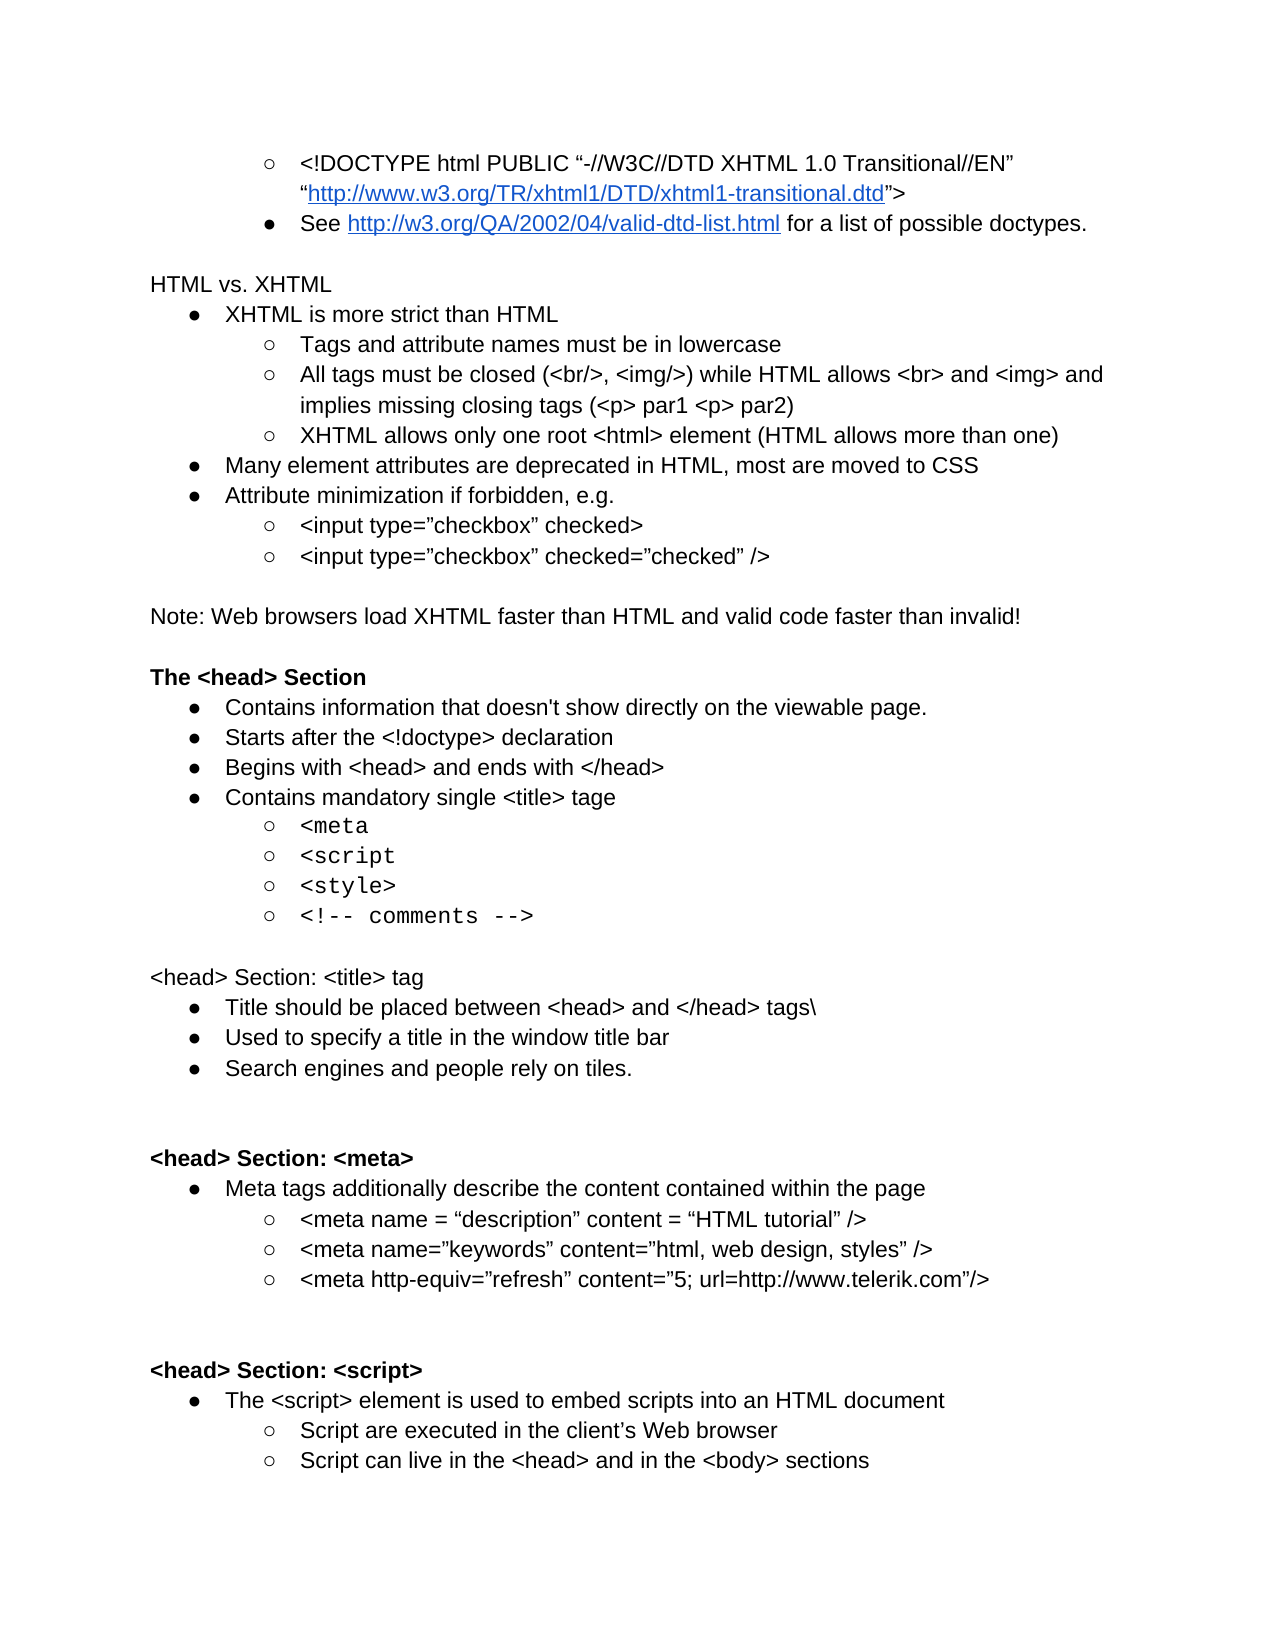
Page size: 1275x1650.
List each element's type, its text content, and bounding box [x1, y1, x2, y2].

list <!-- comments --> [262, 904, 1125, 930]
list XHTML is more strict than HTML [187, 301, 1125, 327]
text Note: Web browsers load XHTML faster than HTML and valid code faster than invalid! [150, 603, 1125, 629]
list Search engines and people rely on tiles. [187, 1054, 1125, 1081]
text The <head> Section [150, 663, 1125, 690]
list <!DOCTYPE html PUBLIC “-//W3C//DTD XHTML 1.0 Transitional//EN” [262, 150, 1125, 176]
text <head> Section: <title> tag [150, 964, 1125, 990]
list See http://w3.org/QA/2002/04/valid-dtd-list.html for a list of possible doctypes. [262, 210, 1125, 237]
list <script [262, 844, 1125, 870]
list Script are executed in the client’s Web browser [262, 1417, 1125, 1443]
list Contains information that doesn't show directly on the viewable page. [187, 694, 1125, 720]
text <head> Section: <script> [150, 1357, 1125, 1383]
list Starts after the <!doctype> declaration [187, 724, 1125, 750]
list All tags must be closed (<br/>, <img/>) while HTML allows <br> and <img> and implies missing closing tags (<p> par1 <p> par2) [262, 361, 1125, 418]
list <input type=”checkbox” checked=”checked” /> [262, 543, 1125, 569]
list <style> [262, 874, 1125, 900]
list Meta tags additionally describe the content contained within the page [187, 1175, 1125, 1202]
list XHTML allows only one root <html> element (HTML allows more than one) [262, 422, 1125, 448]
list <meta name=”keywords” content=”html, web design, styles” /> [262, 1236, 1125, 1262]
list <meta http-equiv=”refresh” content=”5; url=http://www.telerik.com”/> [262, 1266, 1125, 1292]
list <meta name = “description” content = “HTML tutorial” /> [262, 1206, 1125, 1232]
list Title should be placed between <head> and </head> tags\ [187, 994, 1125, 1021]
list The <script> element is used to embed scripts into an HTML document [187, 1387, 1125, 1413]
list <input type=”checkbox” checked> [262, 512, 1125, 539]
text <head> Section: <meta> [150, 1145, 1125, 1172]
list Attribute minimization if forbidden, e.g. [187, 482, 1125, 509]
list Script can live in the <head> and in the <body> sections [262, 1447, 1125, 1474]
text “http://www.w3.org/TR/xhtml1/DTD/xhtml1-transitional.dtd”> [300, 180, 1125, 207]
list Many element attributes are deprecated in HTML, most are moved to CSS [187, 452, 1125, 478]
list <meta [262, 814, 1125, 841]
list Begins with <head> and ends with </head> [187, 754, 1125, 781]
list Contains mandatory single <title> tage [187, 784, 1125, 811]
list Tags and attribute names must be in lowercase [262, 331, 1125, 358]
text HTML vs. XHTML [150, 271, 1125, 297]
list Used to specify a title in the window title bar [187, 1024, 1125, 1051]
